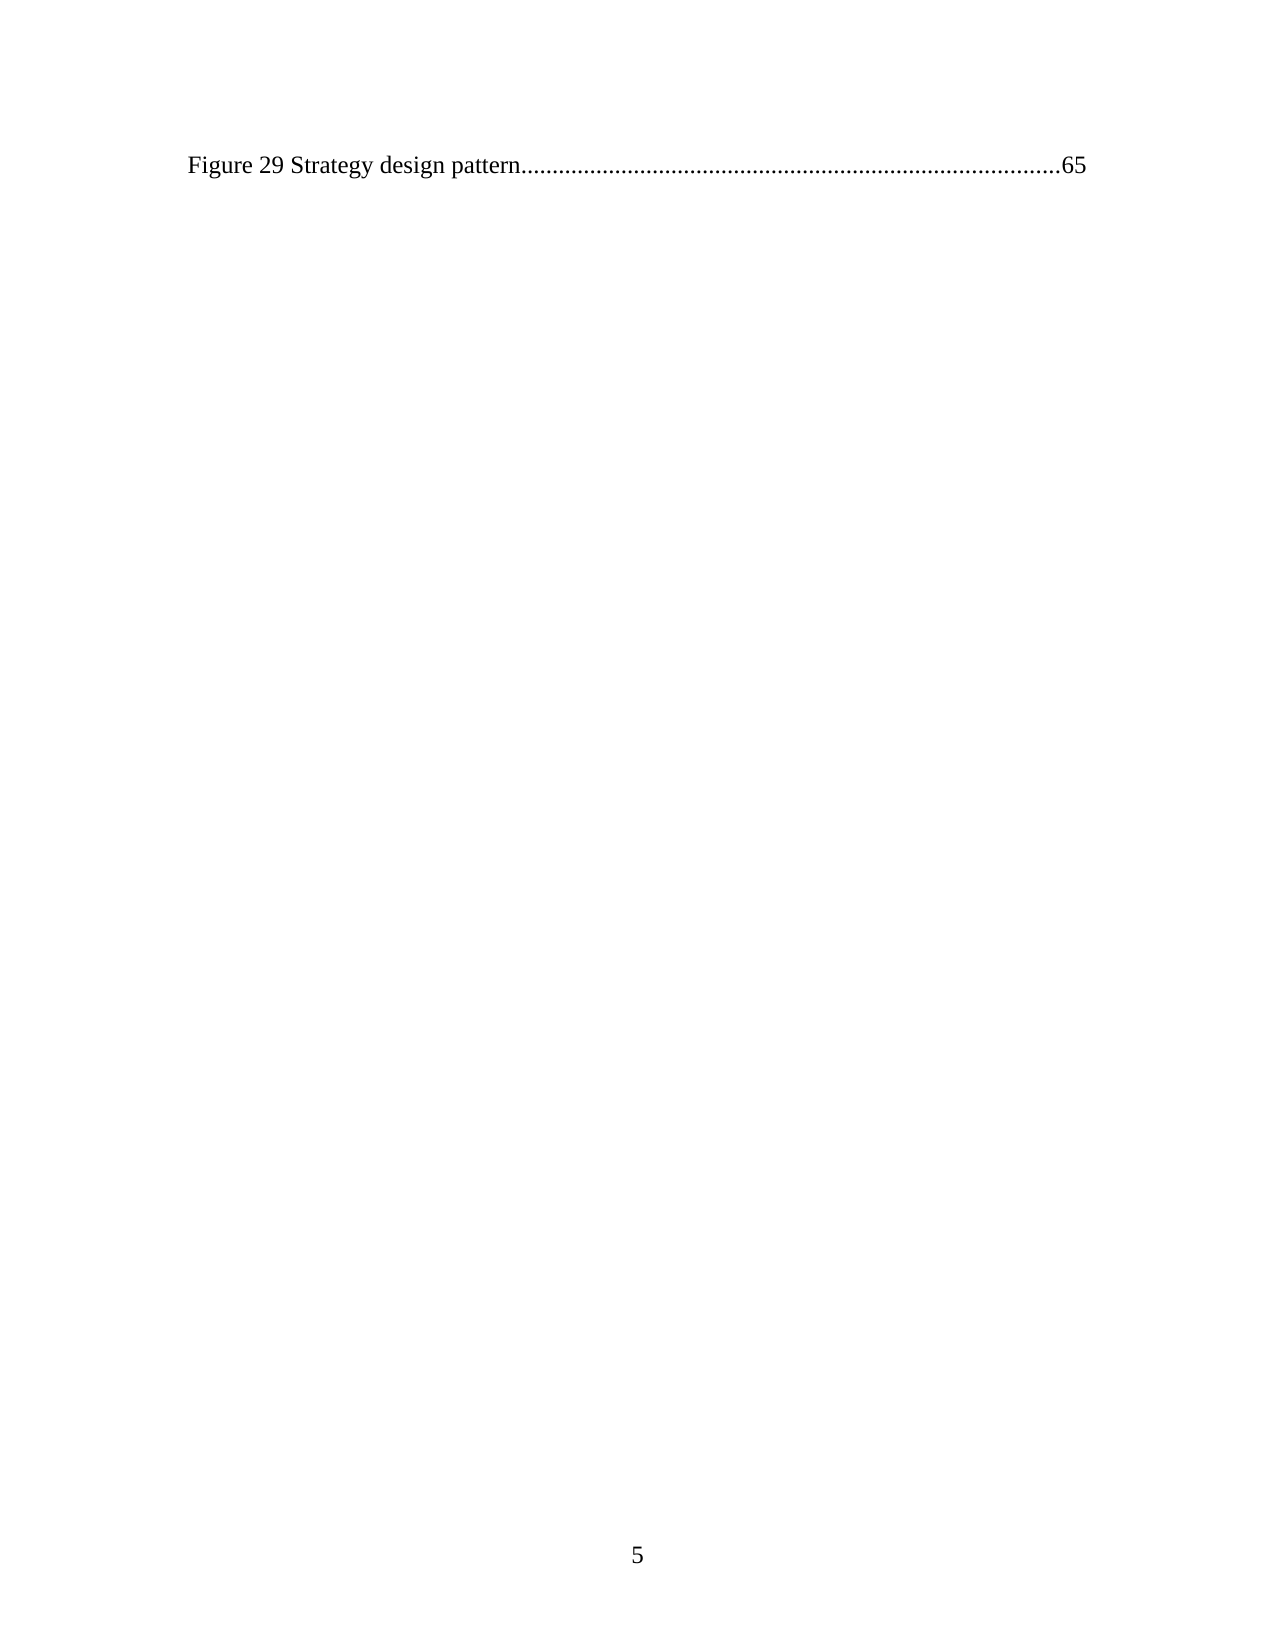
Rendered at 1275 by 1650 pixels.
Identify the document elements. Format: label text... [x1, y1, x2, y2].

text Figure 29 Strategy design pattern 65 [187, 150, 1087, 179]
